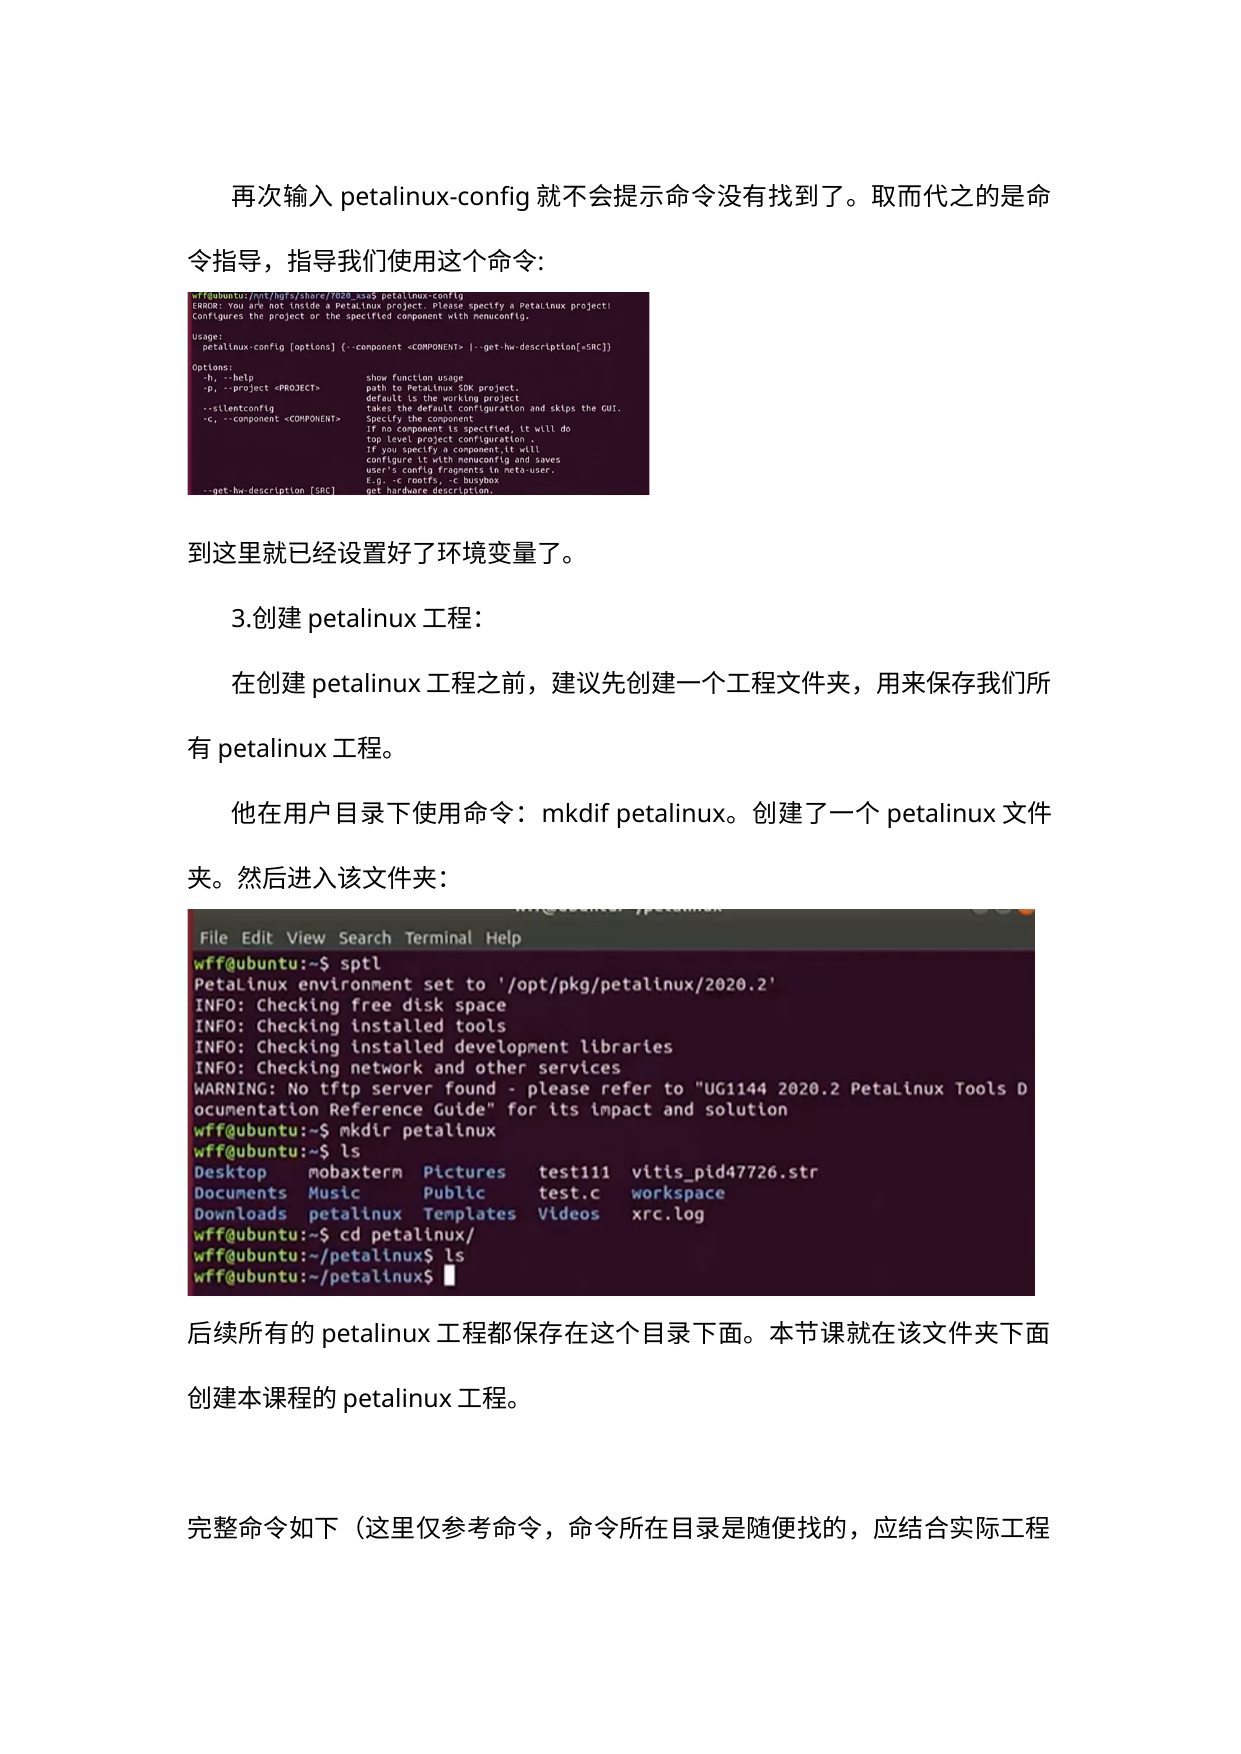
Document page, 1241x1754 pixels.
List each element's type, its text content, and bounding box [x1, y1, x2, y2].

list 他在用户目录下使用命令：mkdif petalinux。创建了一个petalinux文件夹。然后进入该文件夹： [187, 779, 1053, 909]
picture [187, 909, 1035, 1296]
list 创建petalinux工程： [187, 584, 1053, 649]
list 后续所有的petalinux工程都保存在这个目录下面。本节课就在该文件夹下面创建本课程的petalinux工程。 [187, 1299, 1053, 1429]
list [187, 1494, 1053, 1559]
picture [187, 292, 650, 495]
list 到这里就已经设置好了环境变量了。 [187, 519, 1053, 584]
list 再次输入petalinux-config就不会提示命令没有找到了。取而代之的是命令指导，指导我们使用这个命令: [187, 162, 1053, 292]
list 在创建petalinux工程之前，建议先创建一个工程文件夹，用来保存我们所有petalinux工程。 [187, 649, 1053, 779]
